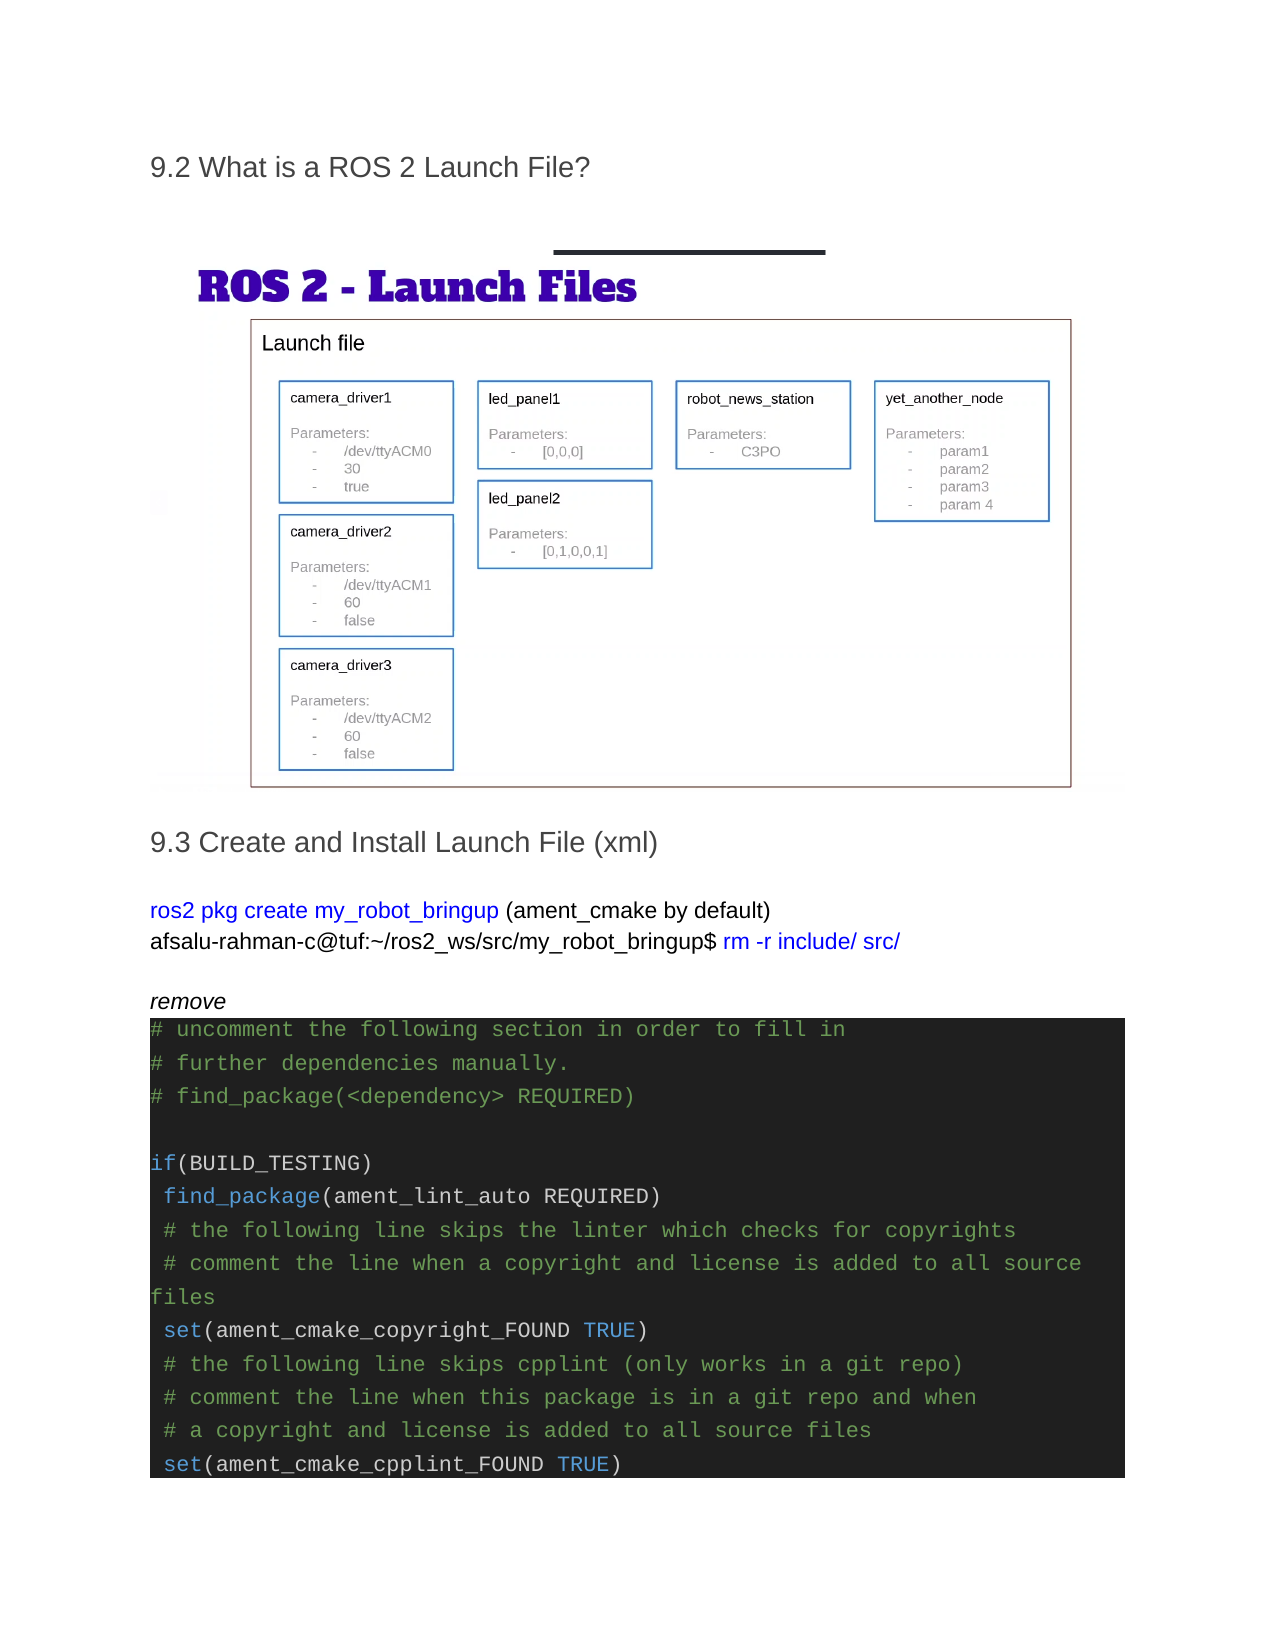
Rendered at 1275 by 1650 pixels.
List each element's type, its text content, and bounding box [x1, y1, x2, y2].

text # the following line skips the linter which checks for copyrights [150, 1219, 1125, 1244]
text find_package(ament_lint_auto REQUIRED) [150, 1186, 1125, 1210]
text remove [150, 988, 1125, 1014]
text afsalu-rahman-c@tuf:~/ros2_ws/src/my_robot_bringup$ rm -r include/ src/ [150, 928, 1125, 954]
text set(ament_cmake_copyright_FOUND TRUE) [150, 1319, 1125, 1344]
text ros2 pkg create my_robot_bringup (ament_cmake by default) [150, 897, 1125, 924]
text # the following line skips cpplint (only works in a git repo) [150, 1353, 1125, 1377]
subtitle 9.3 Create and Install Launch File (xml) [150, 825, 1125, 859]
subtitle 9.2 What is a ROS 2 Launch File? [150, 150, 1125, 183]
text # a copyright and license is added to all source files [150, 1419, 1125, 1444]
text # uncomment the following section in order to fill in [150, 1018, 1125, 1043]
text # comment the line when this package is in a git repo and when [150, 1386, 1125, 1411]
text if(BUILD_TESTING) [150, 1152, 1125, 1177]
text # further dependencies manually. [150, 1052, 1125, 1077]
picture [150, 250, 1125, 792]
text # find_package(<dependency> REQUIRED) [150, 1085, 1125, 1110]
text set(ament_cmake_cpplint_FOUND TRUE) [150, 1453, 1125, 1478]
text # comment the line when a copyright and license is added to all source files [150, 1252, 1125, 1311]
